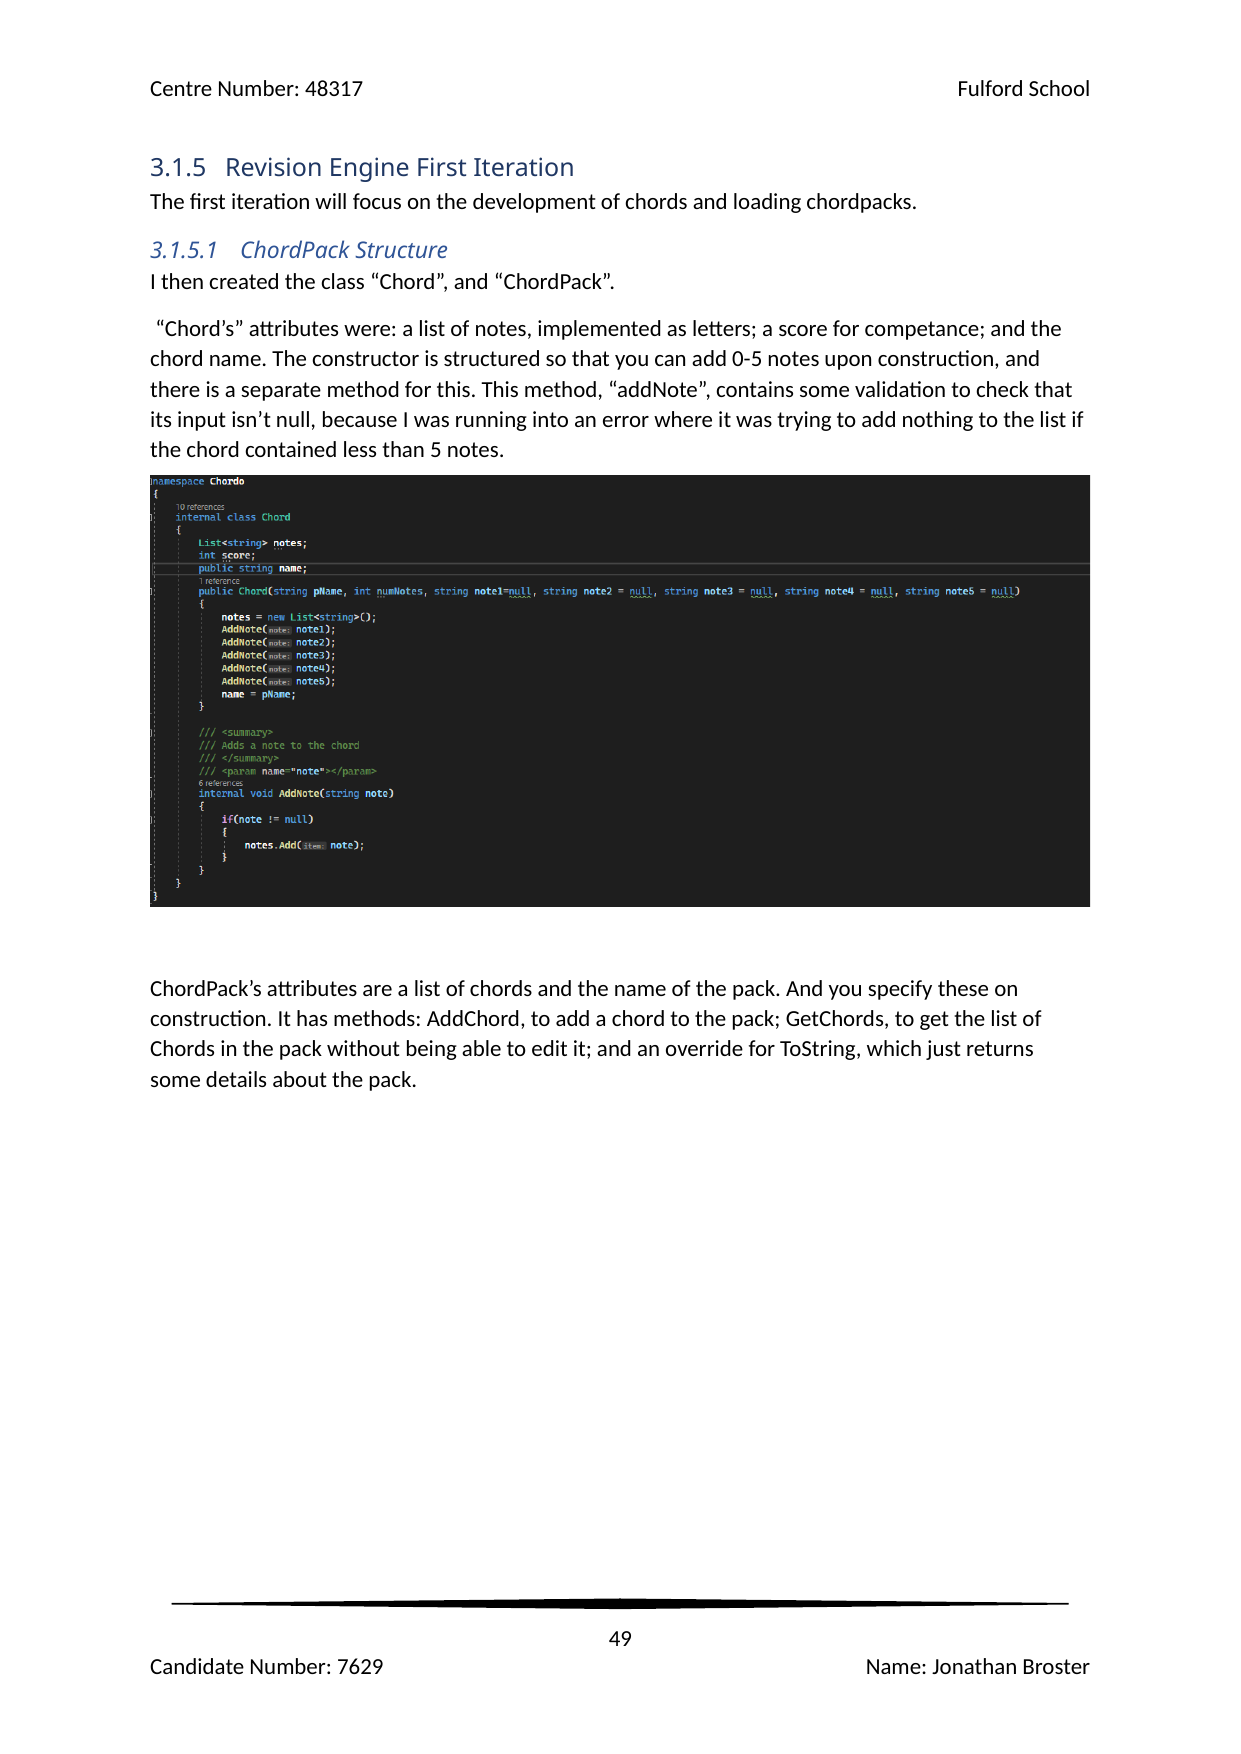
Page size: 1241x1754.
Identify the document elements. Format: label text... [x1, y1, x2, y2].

text “Chord’s” attributes were: a list of notes, implemented as letters; a score for competance; and the chord name. The constructor is structured so that you can add 0-5 notes upon construction, and there is a separate method for this. This method, “addNote”, contains some validation to check that its input isn’t null, because I was running into an error where it was trying to add nothing to the list if the chord contained less than 5 notes. [150, 314, 1090, 463]
picture [150, 475, 1091, 907]
subtitle Revision Engine First Iteration [150, 150, 1090, 184]
subtitle ChordPack Structure [150, 234, 1090, 265]
text I then created the class “Chord”, and “ChordPack”. [150, 267, 1090, 295]
text ChordPack’s attributes are a list of chords and the name of the pack. And you specify these on construction. It has methods: AddChord, to add a chord to the pack; GetChords, to get the list of Chords in the pack without being able to edit it; and an override for ToString, which just returns some details about the pack. [150, 974, 1090, 1093]
text The first iteration will focus on the development of chords and loading chordpacks. [150, 187, 1090, 215]
